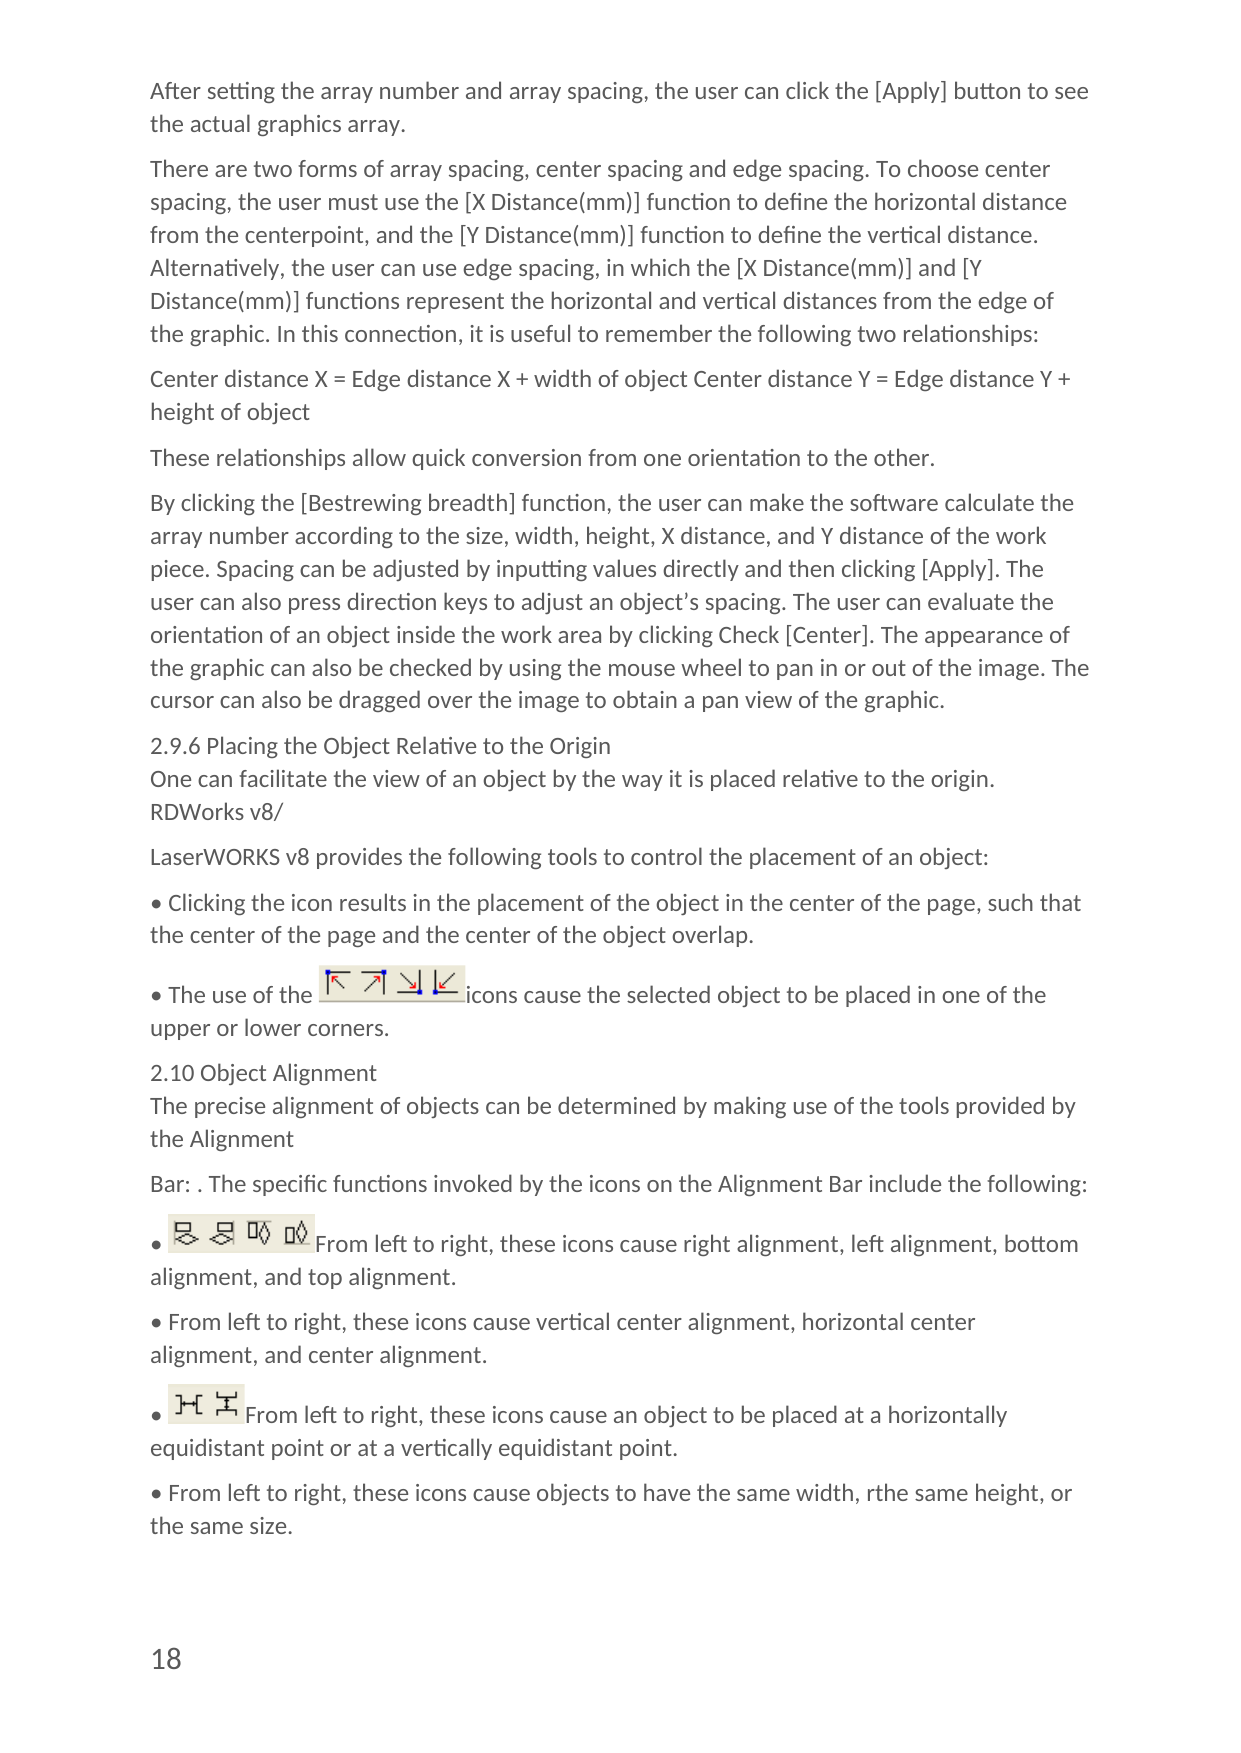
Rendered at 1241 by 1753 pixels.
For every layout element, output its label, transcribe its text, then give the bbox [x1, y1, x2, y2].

picture [318, 965, 466, 1004]
text • The use of the icons cause the selected object to be placed in one of the upper or lower corners. [150, 965, 1090, 1042]
text • From left to right, these icons cause vertical center alignment, horizontal center alignment, and center alignment. [150, 1306, 1090, 1370]
text LaserWORKS v8 provides the following tools to control the placement of an object: [150, 841, 1090, 872]
text • From left to right, these icons cause right alignment, left alignment, bottom alignment, and top alignment. [150, 1214, 1090, 1292]
text • From left to right, these icons cause objects to have the same width, rthe same height, or the same size. [150, 1477, 1090, 1541]
text Center distance X = Edge distance X + width of object Center distance Y = Edge distance Y + height of object [150, 363, 1090, 427]
text 2.10 Object Alignment The precise alignment of objects can be determined by making use of the tools provided by the Alignment [150, 1057, 1090, 1154]
text • Clicking the icon results in the placement of the object in the center of the page, such that the center of the page and the center of the object overlap. [150, 887, 1090, 950]
text These relationships allow quick conversion from one orientation to the other. [150, 442, 1090, 472]
text 2.9.6 Placing the Object Relative to the Origin One can facilitate the view of an object by the way it is placed relative to the origin. RDWorks v8/ [150, 730, 1090, 826]
text Bar: . The specific functions invoked by the icons on the Alignment Bar include the following: [150, 1169, 1090, 1199]
text There are two forms of array spacing, center spacing and edge spacing. To choose center spacing, the user must use the [X Distance(mm)] function to define the horizontal distance from the centerpoint, and the [Y Distance(mm)] function to define the vertical distance. Alternatively, the user can use edge spacing, in which the [X Distance(mm)] and [Y Distance(mm)] functions represent the horizontal and vertical distances from the edge of the graphic. In this connection, it is useful to remember the following two relationships: [150, 153, 1090, 348]
text • From left to right, these icons cause an object to be placed at a horizontally equidistant point or at a vertically equidistant point. [150, 1385, 1090, 1462]
picture [168, 1214, 315, 1253]
text After setting the array number and array spacing, the user can click the [Apply] button to see the actual graphics array. [150, 75, 1090, 138]
text By clicking the [Bestrewing breadth] function, the user can make the software calculate the array number according to the size, width, height, X distance, and Y distance of the work piece. Spacing can be adjusted by inputting values directly and then clicking [Apply]. The user can also press direction keys to adjust an object’s spacing. The user can evaluate the orientation of an object inside the work area by clicking Check [Center]. The appearance of the graphic can also be checked by using the mouse wheel to pan in or out of the image. The cursor can also be dragged over the image to obtain a pan view of the graphic. [150, 487, 1090, 715]
picture [168, 1384, 245, 1424]
